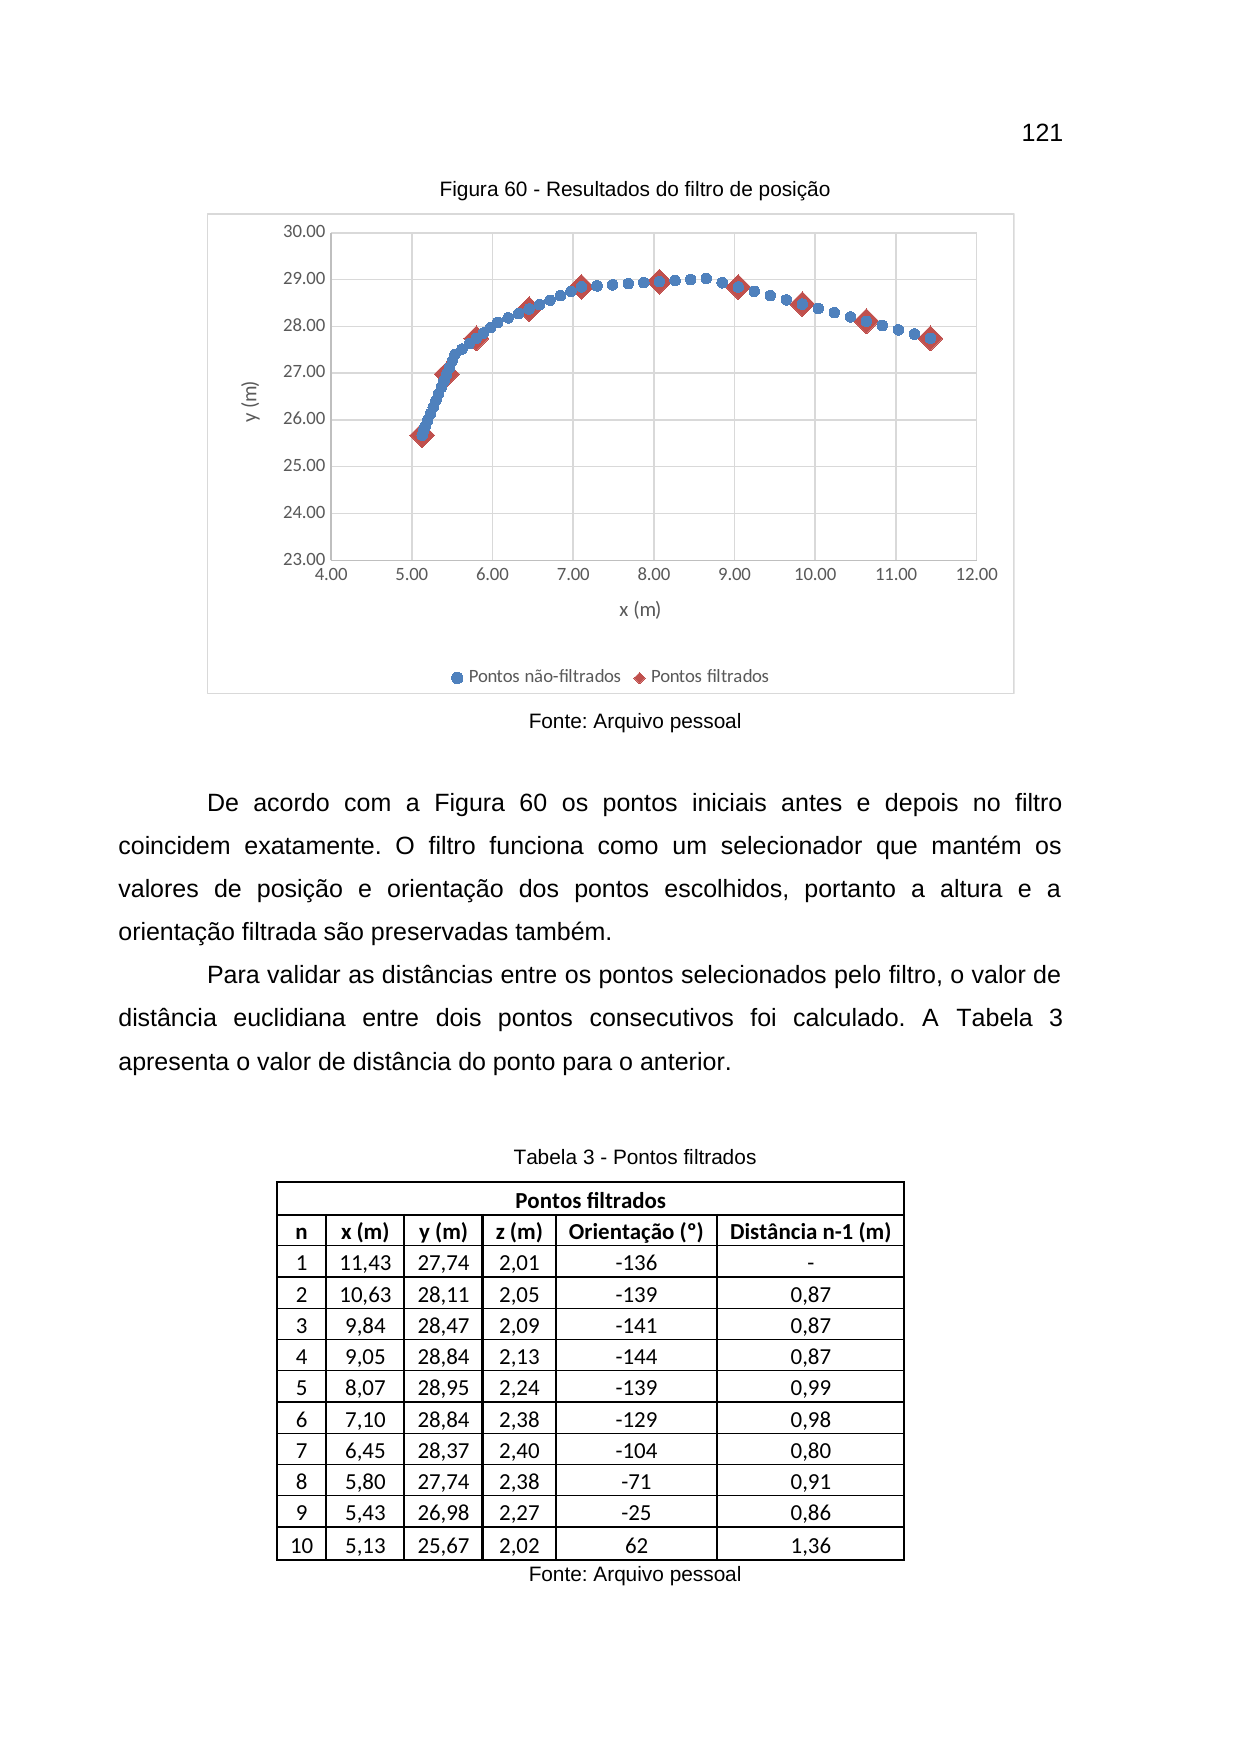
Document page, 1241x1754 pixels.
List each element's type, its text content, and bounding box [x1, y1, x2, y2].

table_cell 8,07 [327, 1371, 403, 1401]
table_cell 2,38 [484, 1403, 555, 1433]
table_cell -139 [557, 1371, 716, 1401]
table_cell 27,74 [405, 1465, 481, 1495]
table_cell 9,05 [327, 1340, 403, 1370]
table_cell 2 [278, 1278, 325, 1308]
table_cell 5,43 [327, 1496, 403, 1526]
table_cell 0,91 [718, 1465, 903, 1495]
table_cell 1,36 [718, 1528, 903, 1559]
table_cell 0,86 [718, 1496, 903, 1526]
table_cell 2,27 [484, 1496, 555, 1526]
table_cell Orientação (º) [557, 1216, 716, 1245]
table_cell 2,24 [484, 1371, 555, 1401]
table_cell 28,37 [405, 1434, 481, 1464]
table_cell 9,84 [327, 1309, 403, 1339]
table_cell 28,11 [405, 1278, 481, 1308]
table_cell 2,09 [484, 1309, 555, 1339]
table_cell 25,67 [405, 1528, 481, 1559]
table_cell y (m) [405, 1216, 481, 1245]
table_cell 0,98 [718, 1403, 903, 1433]
table_cell 7,10 [327, 1403, 403, 1433]
table_cell z (m) [484, 1216, 555, 1245]
table_cell Distância n-1 (m) [718, 1216, 903, 1245]
table_cell 2,13 [484, 1340, 555, 1370]
table_cell 26,98 [405, 1496, 481, 1526]
table_cell 11,43 [327, 1246, 403, 1276]
table_cell -144 [557, 1340, 716, 1370]
table_cell 28,84 [405, 1340, 481, 1370]
table_cell 6 [278, 1403, 325, 1433]
text Fonte: Arquivo pessoal [118, 1561, 1063, 1585]
table_cell 28,84 [405, 1403, 481, 1433]
table_cell 10 [278, 1528, 325, 1559]
table_cell 27,74 [405, 1246, 481, 1276]
table_cell 8 [278, 1465, 325, 1495]
table_cell 5,80 [327, 1465, 403, 1495]
table_cell 2,05 [484, 1278, 555, 1308]
table_cell 62 [557, 1528, 716, 1559]
table_header Pontos filtrados [278, 1183, 903, 1214]
table_cell 4 [278, 1340, 325, 1370]
table_cell 5,13 [327, 1528, 403, 1559]
table_cell 0,87 [718, 1278, 903, 1308]
table_cell 0,87 [718, 1309, 903, 1339]
table_cell 5 [278, 1371, 325, 1401]
table_cell -104 [557, 1434, 716, 1464]
table_cell -71 [557, 1465, 716, 1495]
table_cell 10,63 [327, 1278, 403, 1308]
table_cell n [278, 1216, 325, 1245]
text De acordo com a Figura 60 os pontos iniciais antes e depois no filtro coincidem exatamente. O filtro funciona como um selecionador que mantém os valores de posição e orientação dos pontos escolhidos, portanto a altura e a orientação filtrada são preservadas também. [118, 788, 1063, 946]
table_cell 3 [278, 1309, 325, 1339]
table_cell 2,02 [484, 1528, 555, 1559]
table_cell -136 [557, 1246, 716, 1276]
table_cell - [718, 1246, 903, 1276]
table_cell -25 [557, 1496, 716, 1526]
table_cell x (m) [327, 1216, 403, 1245]
text Para validar as distâncias entre os pontos selecionados pelo filtro, o valor de distância euclidiana entre dois pontos consecutivos foi calculado. A Tabela 3 apresenta o valor de distância do ponto para o anterior. [118, 960, 1063, 1075]
table_cell -141 [557, 1309, 716, 1339]
table_cell 9 [278, 1496, 325, 1526]
table_cell 2,40 [484, 1434, 555, 1464]
table_cell 6,45 [327, 1434, 403, 1464]
text Fonte: Arquivo pessoal [118, 709, 1063, 733]
table_cell 2,01 [484, 1246, 555, 1276]
table_cell -139 [557, 1278, 716, 1308]
table_cell 0,80 [718, 1434, 903, 1464]
table_cell 2,38 [484, 1465, 555, 1495]
table_cell 1 [278, 1246, 325, 1276]
table_cell 7 [278, 1434, 325, 1464]
table_cell 0,99 [718, 1371, 903, 1401]
text Figura 60 - Resultados do filtro de posição [118, 177, 1063, 201]
table_cell 0,87 [718, 1340, 903, 1370]
table_cell 28,47 [405, 1309, 481, 1339]
text Tabela 3 - Pontos filtrados [118, 1145, 1063, 1169]
table_cell 28,95 [405, 1371, 481, 1401]
table_cell -129 [557, 1403, 716, 1433]
